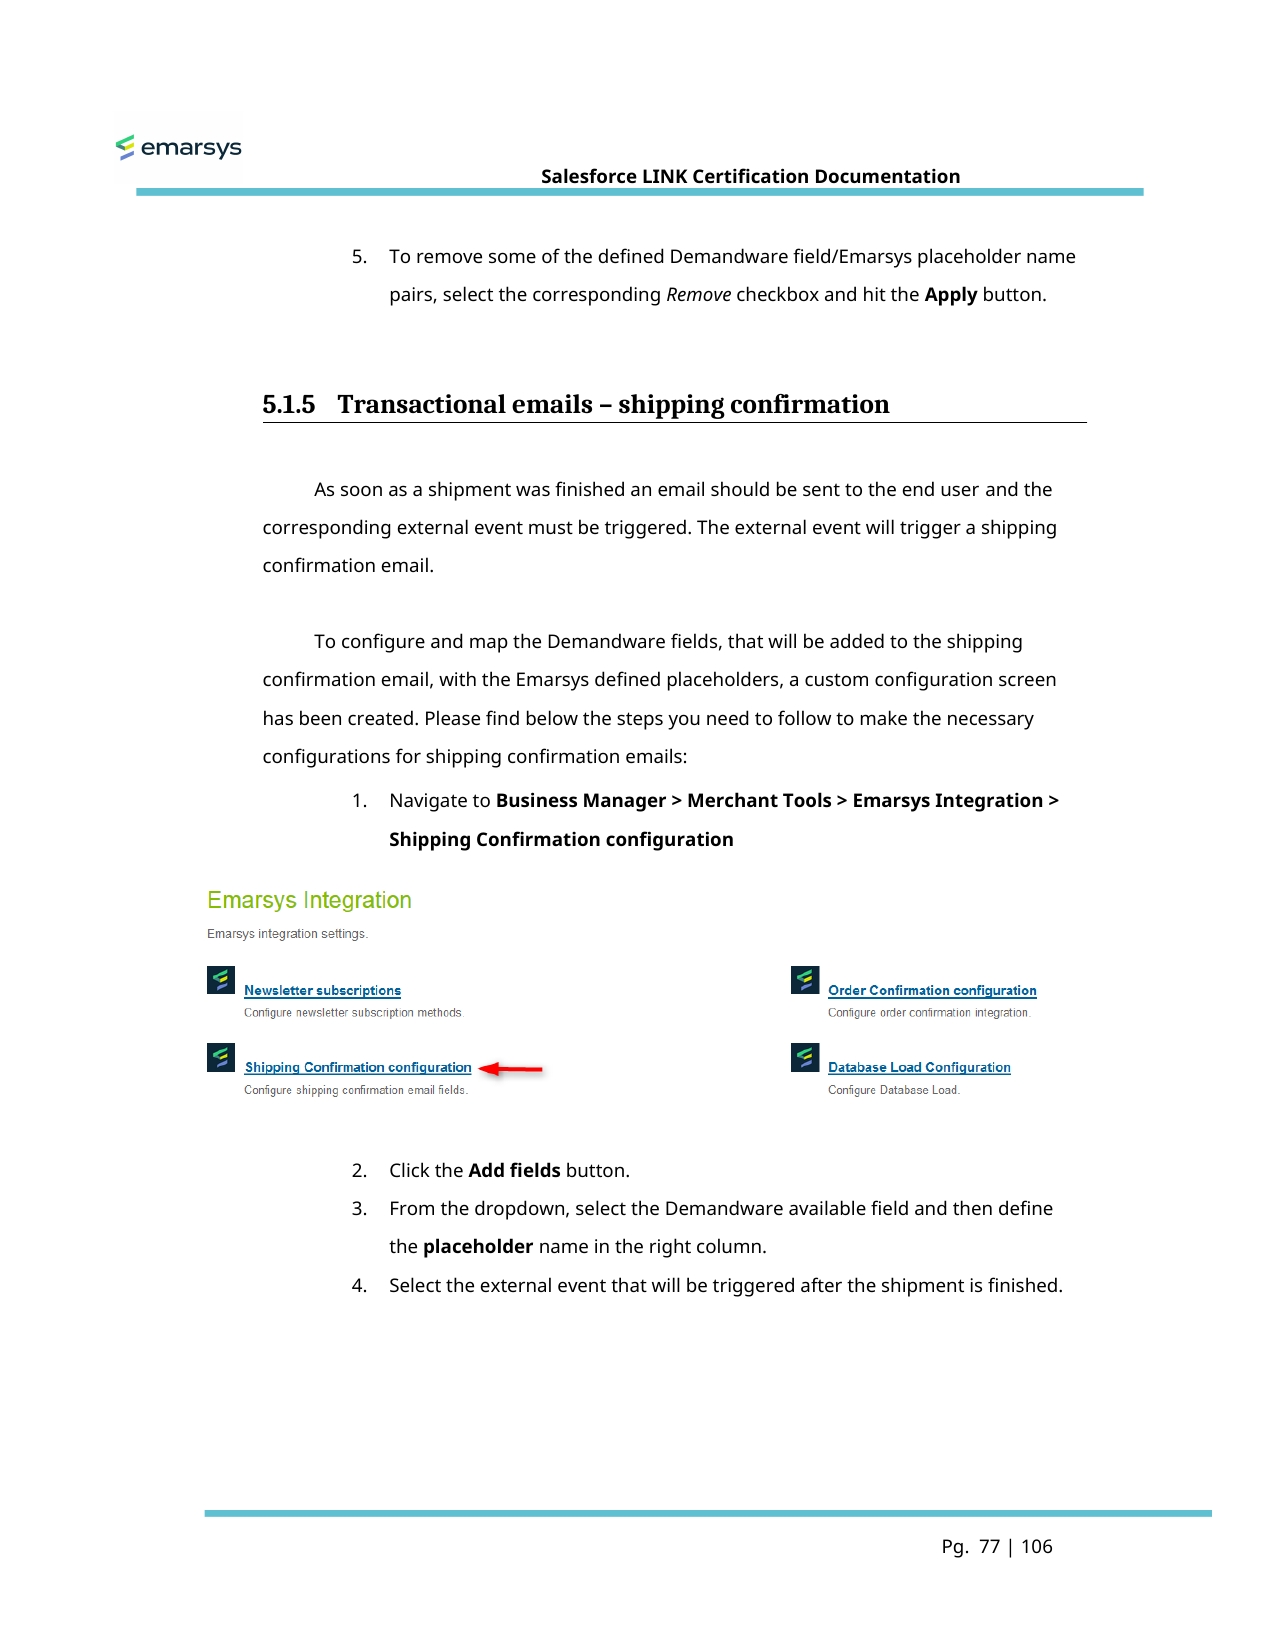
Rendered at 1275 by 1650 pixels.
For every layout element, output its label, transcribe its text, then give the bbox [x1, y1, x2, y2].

list From the dropdown, select the Demandware available field and then define the placeholder name in the right column. [352, 1195, 1087, 1259]
text To configure and map the Demandware fields, that will be added to the shipping confirmation email, with the Emarsys defined placeholders, a custom configuration screen has been created. Please find below the steps you need to follow to make the necessary configurations for shipping confirmation emails: [262, 628, 1087, 769]
subtitle Transactional emails – shipping confirmation [262, 389, 1087, 423]
list To remove some of the defined Demandware field/Emarsys placeholder name pairs, select the corresponding Remove checkbox and hit the Apply button. [352, 243, 1087, 307]
picture [136, 188, 1144, 196]
text As soon as a shipment was finished an email should be sent to the end user and the corresponding external event must be triggered. The external event will trigger a shipping confirmation email. [262, 476, 1087, 578]
list Navigate to Business Manager > Merchant Tools > Emarsys Integration > Shipping Confirmation configuration [352, 788, 1087, 851]
list Select the external event that will be triggered after the shipment is finished. [352, 1272, 1087, 1297]
picture [204, 1510, 1212, 1517]
picture [113, 111, 244, 184]
picture [187, 870, 1088, 1139]
list Click the Add fields button. [352, 1157, 1087, 1183]
